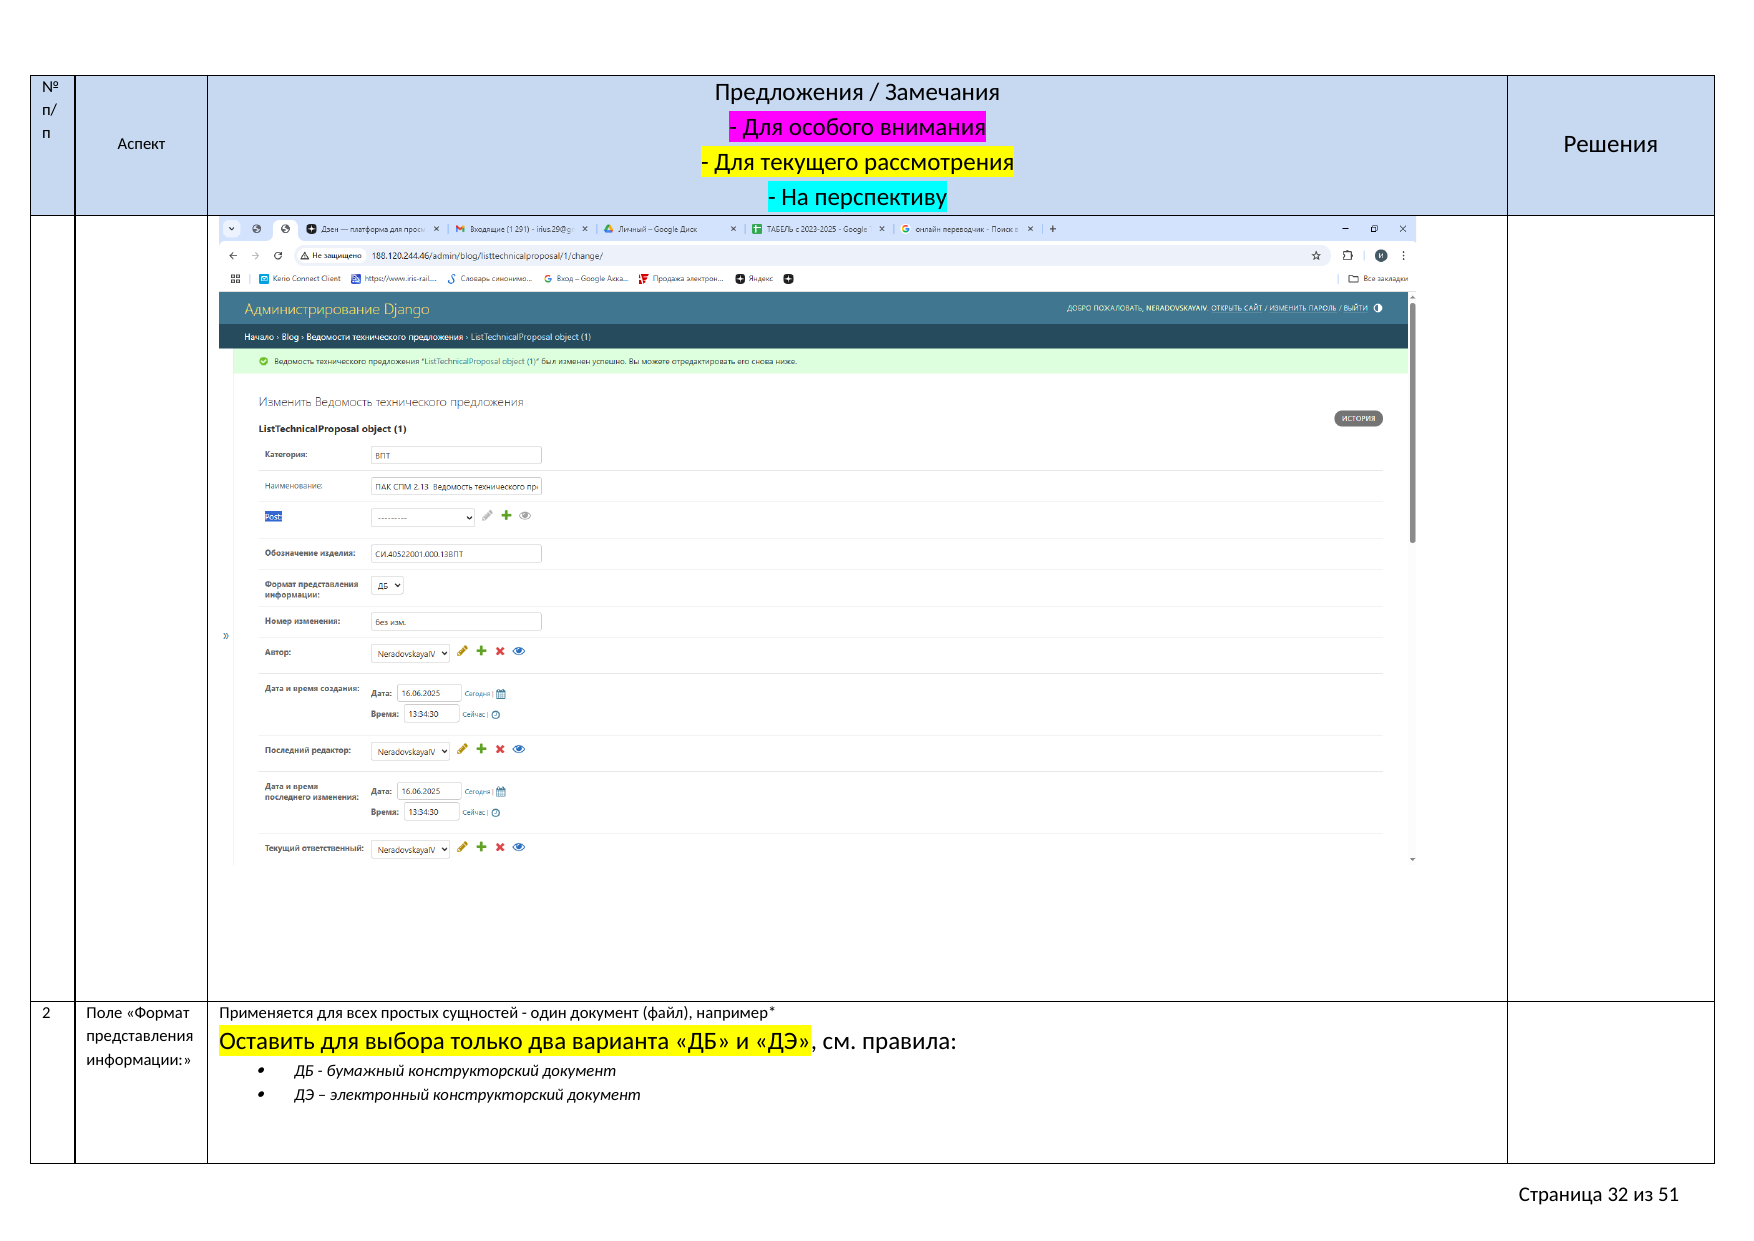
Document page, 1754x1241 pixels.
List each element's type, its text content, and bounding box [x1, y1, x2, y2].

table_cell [76, 216, 207, 1001]
picture [219, 216, 1417, 865]
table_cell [208, 216, 1507, 1001]
table_cell [1508, 1002, 1714, 1163]
table_cell [31, 216, 74, 1001]
table_header Предложения / Замечания - Для особого внимания - Для текущего рассмотрения - На перспективу [208, 76, 1507, 215]
table_header Аспект [76, 76, 207, 215]
table_cell [1508, 216, 1714, 1001]
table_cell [208, 1002, 1507, 1163]
table_cell [31, 1002, 74, 1163]
table_cell Поле «Формат представления информации:» [76, 1002, 207, 1163]
table_header Решения [1508, 76, 1714, 215]
table_header № п/п [31, 76, 74, 215]
